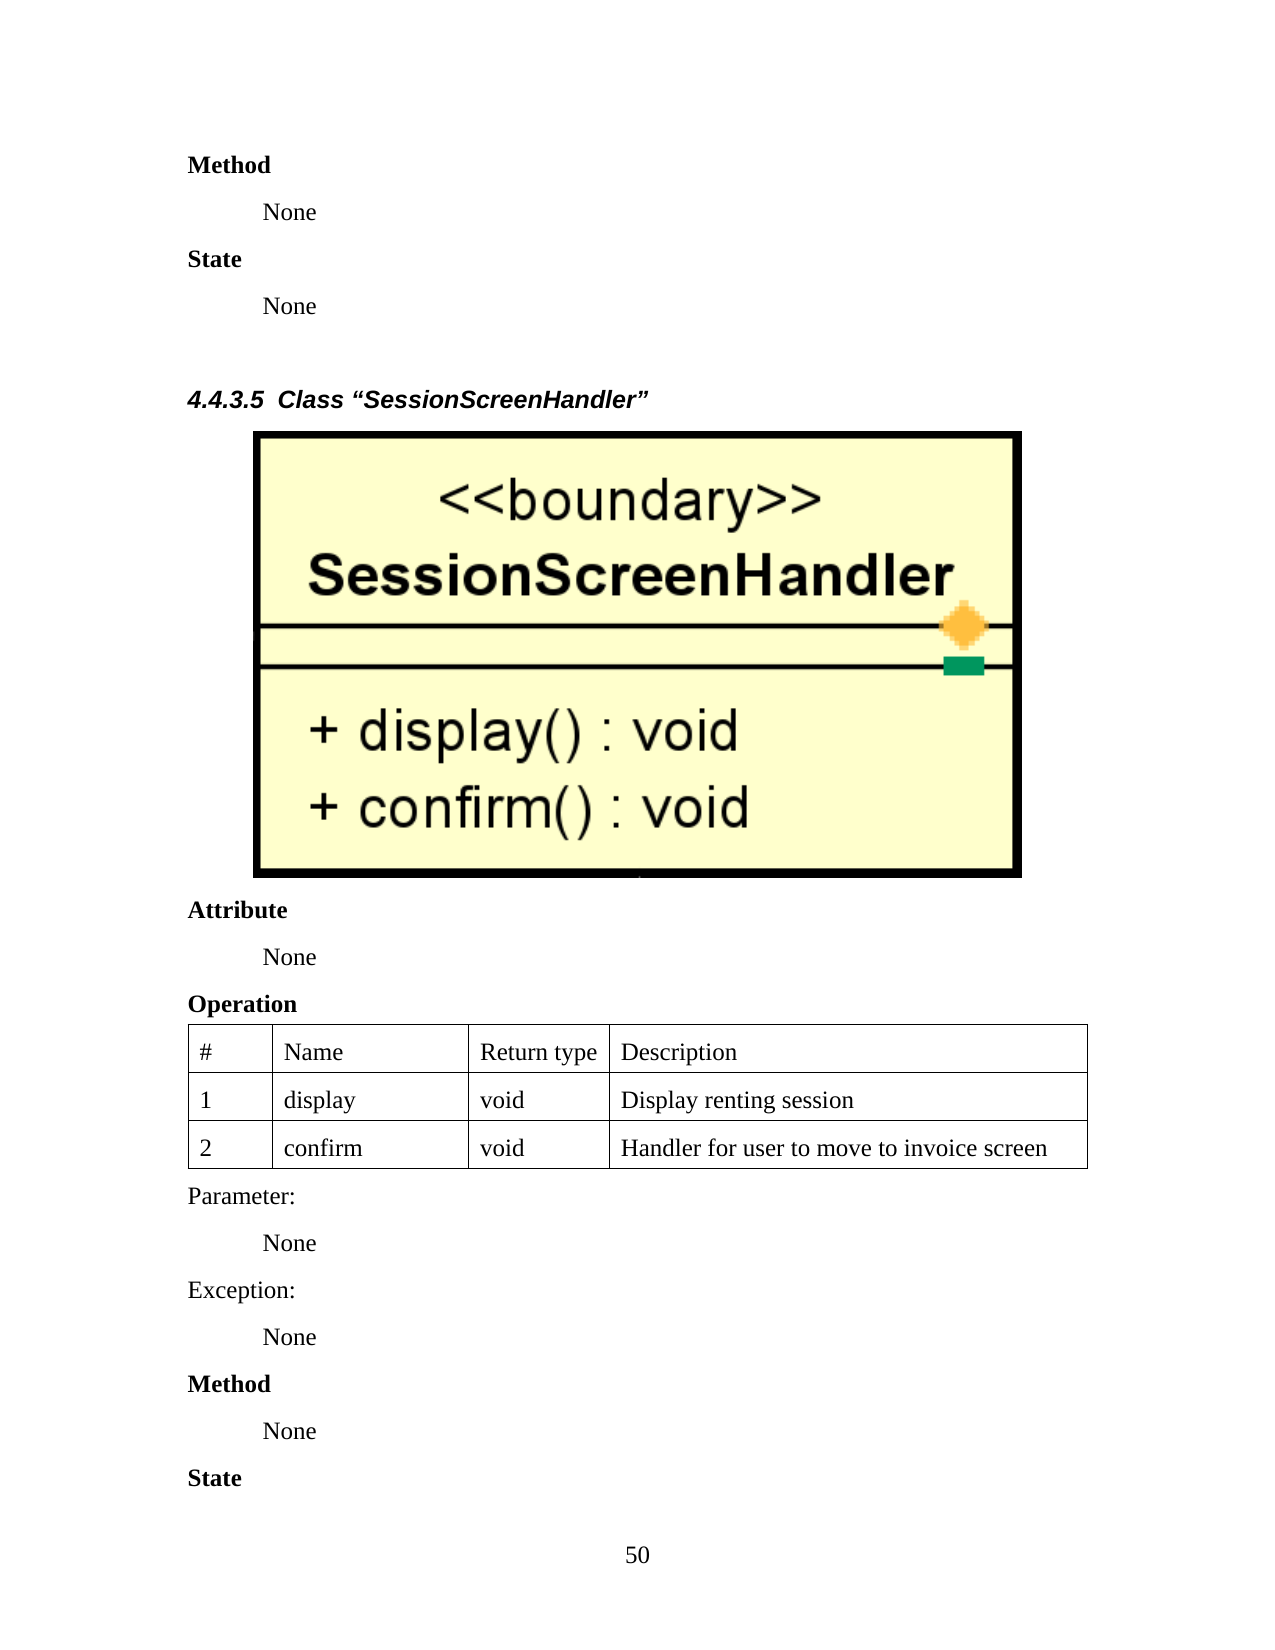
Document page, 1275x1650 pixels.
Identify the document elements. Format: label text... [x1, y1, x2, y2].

text None [187, 1228, 1087, 1257]
table_cell Handler for user to move to invoice screen [610, 1121, 1087, 1168]
text Parameter: [187, 1181, 1087, 1210]
picture [253, 431, 1022, 878]
table_header Description [610, 1025, 1087, 1072]
table_header Return type [469, 1025, 609, 1072]
text None [187, 942, 1087, 971]
table_cell void [469, 1121, 609, 1168]
table_header Name [273, 1025, 468, 1072]
text None [187, 291, 1087, 320]
subtitle Class “SessionScreenHandler” [187, 385, 1087, 414]
text Method [187, 150, 1087, 179]
table_cell display [273, 1073, 468, 1120]
table_cell void [469, 1073, 609, 1120]
table_header # [189, 1025, 272, 1072]
table_cell confirm [273, 1121, 468, 1168]
text Exception: [187, 1275, 1087, 1304]
table_cell 2 [189, 1121, 272, 1168]
text None [187, 1322, 1087, 1351]
table_cell 1 [189, 1073, 272, 1120]
text Operation [187, 989, 1087, 1018]
text Method [187, 1369, 1087, 1398]
text None [187, 1416, 1087, 1445]
text State [187, 244, 1087, 273]
text Attribute [187, 895, 1087, 924]
text State [187, 1463, 1087, 1492]
table_cell Display renting session [610, 1073, 1087, 1120]
text None [187, 197, 1087, 226]
